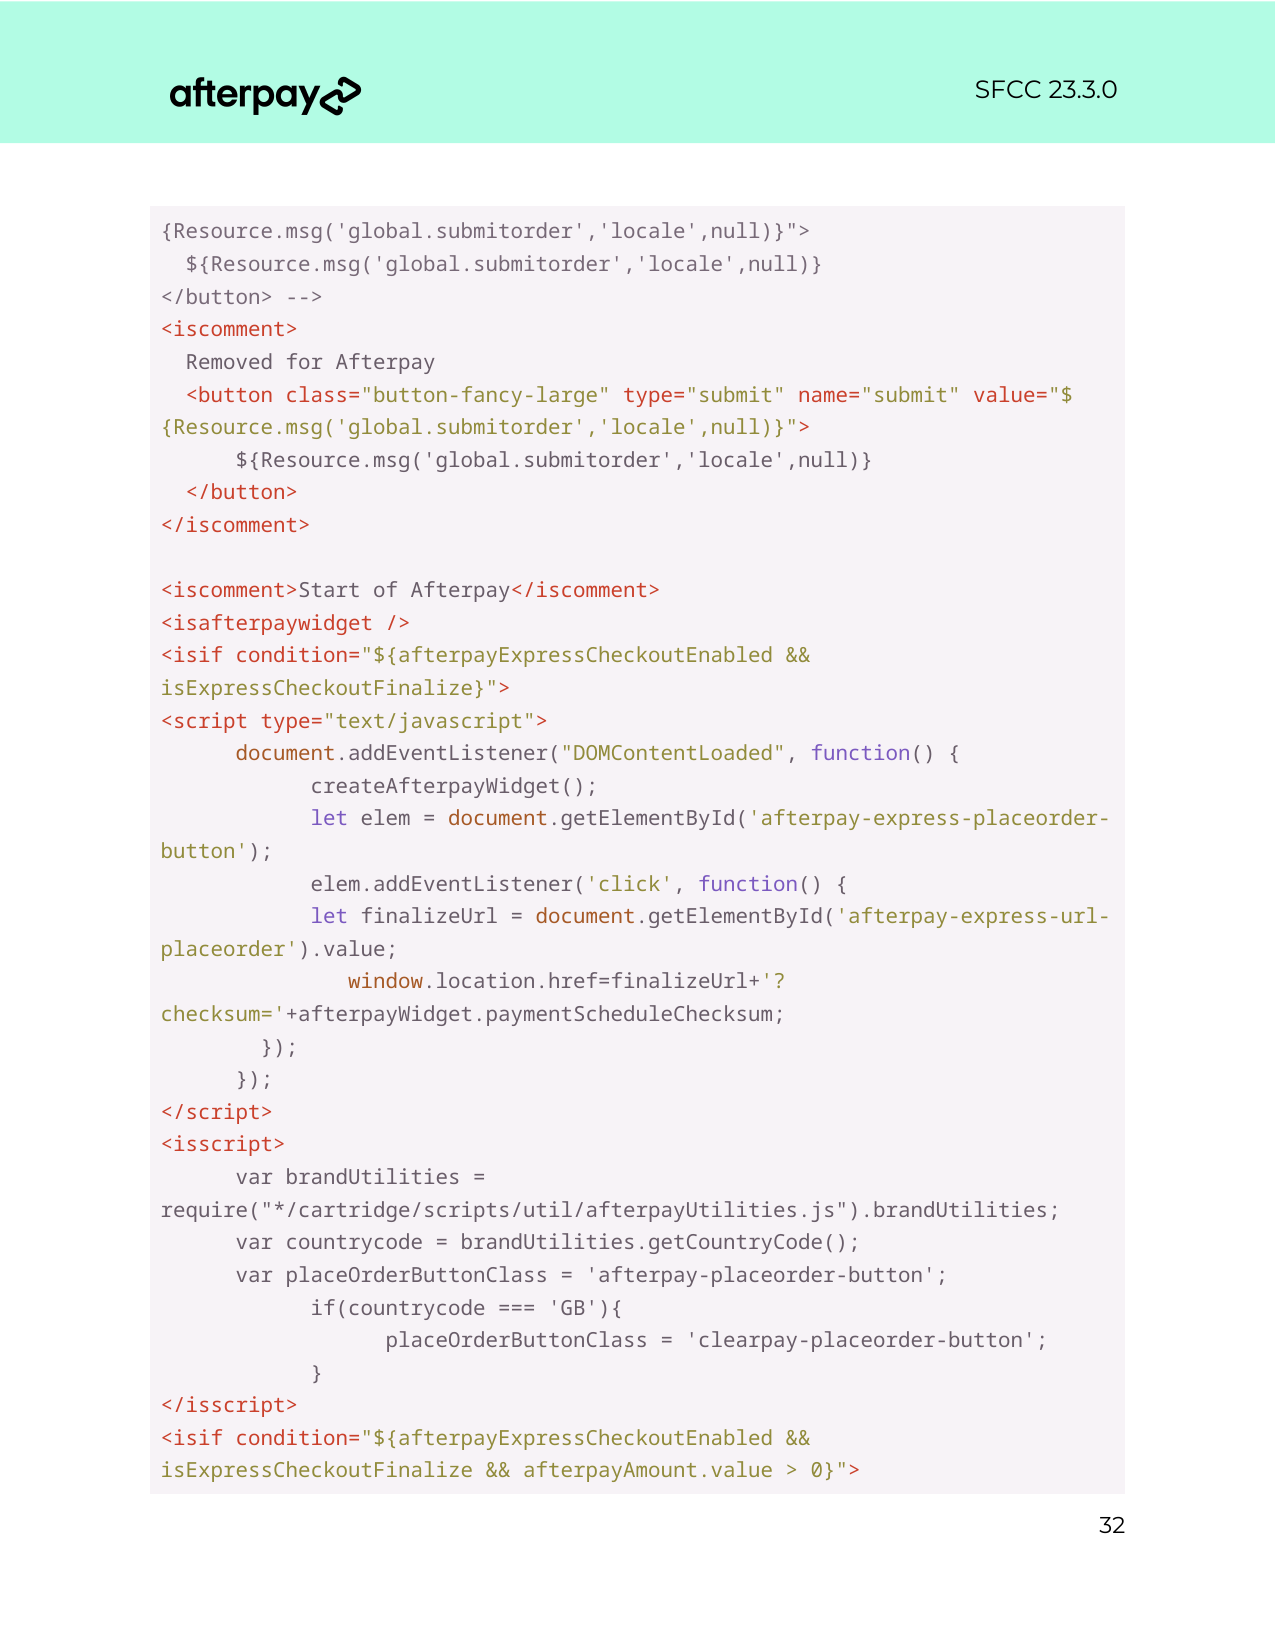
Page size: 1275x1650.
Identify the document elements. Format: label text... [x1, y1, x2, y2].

picture [134, 48, 397, 144]
